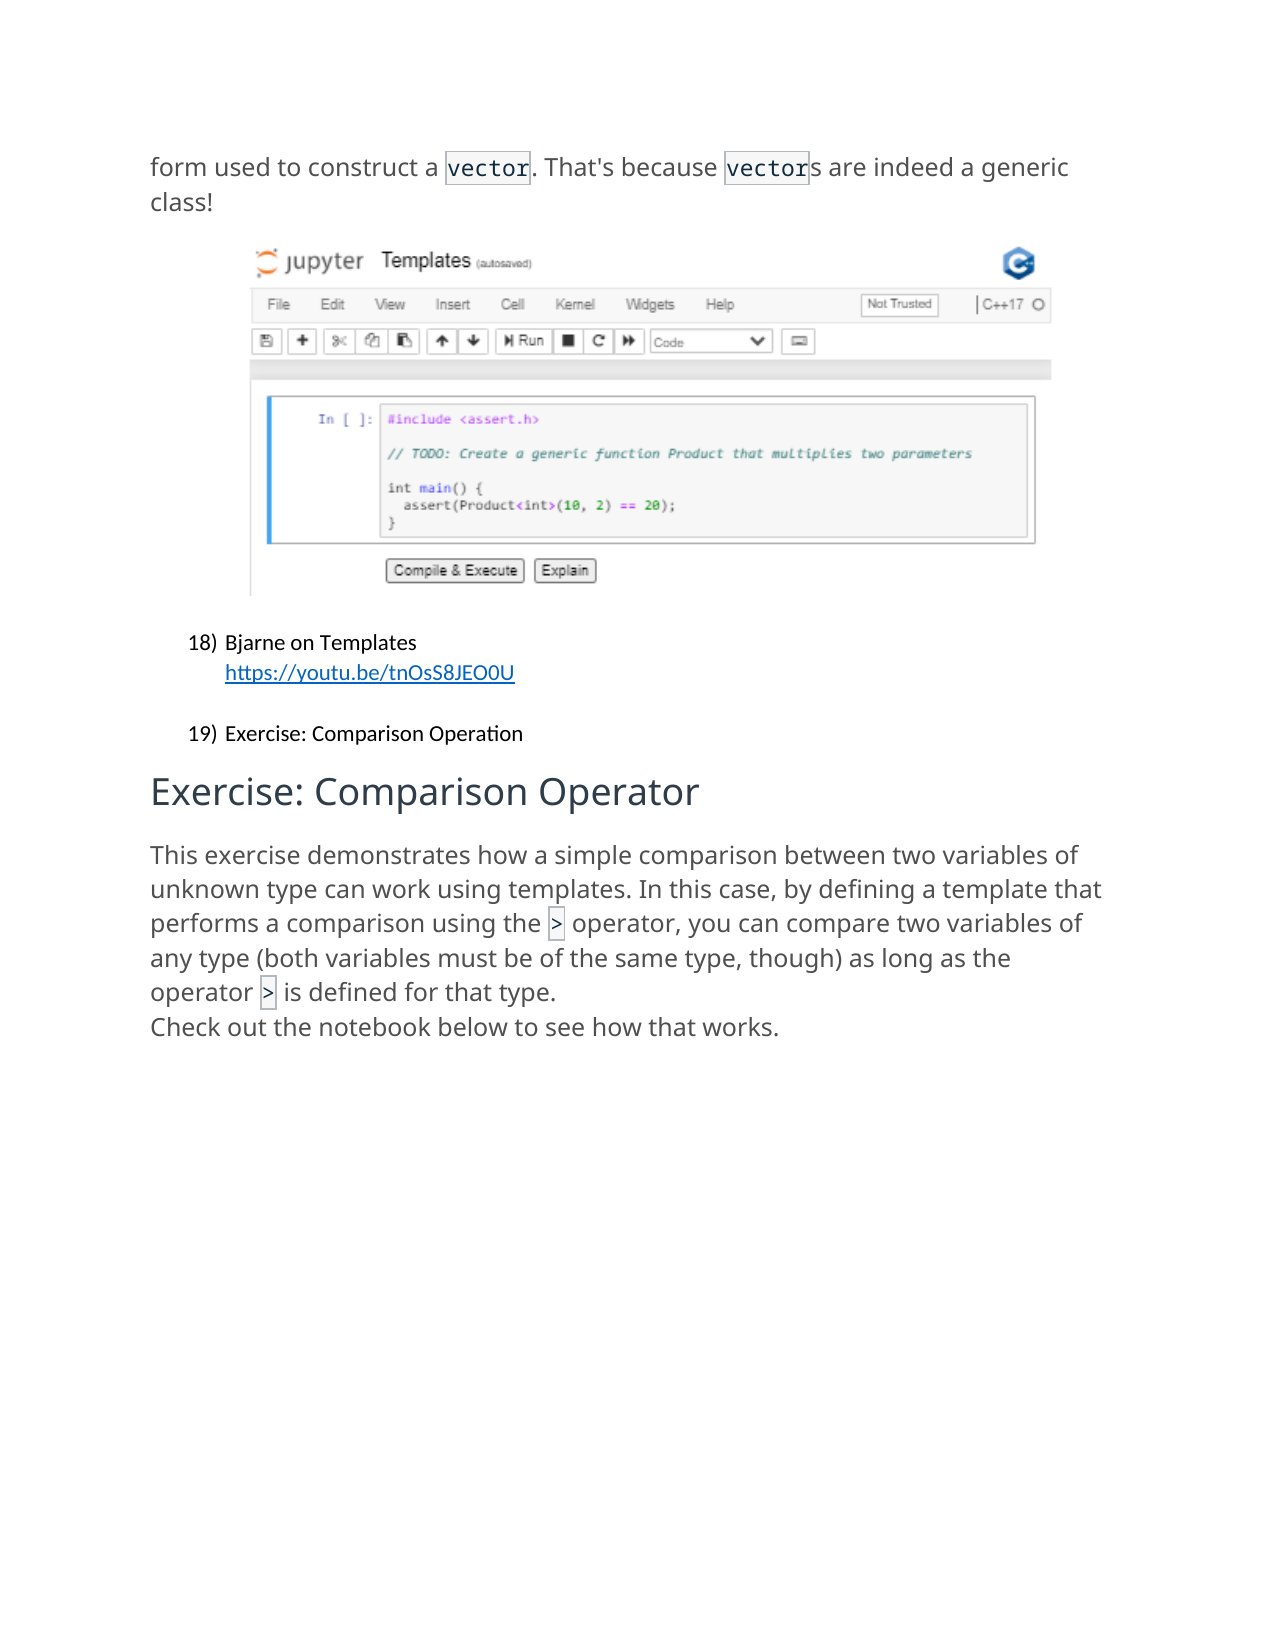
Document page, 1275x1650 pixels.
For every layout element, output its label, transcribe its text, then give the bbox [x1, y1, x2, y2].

picture [225, 219, 1083, 596]
list Bjarne on Templates [187, 628, 1125, 656]
text This exercise demonstrates how a simple comparison between two variables of unknown type can work using templates. In this case, by defining a template that performs a comparison using the > operator, you can compare two variables of any type (both variables must be of the same type, though) as long as the operator > is defined for that type. [150, 837, 1125, 1010]
list https://youtu.be/tnOsS8JEO0U [225, 658, 1125, 686]
list Exercise: Comparison Operation [187, 719, 1125, 747]
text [150, 150, 1125, 219]
text Check out the notebook below to see how that works. [150, 1010, 1125, 1044]
text Exercise: Comparison Operator [150, 766, 1125, 817]
